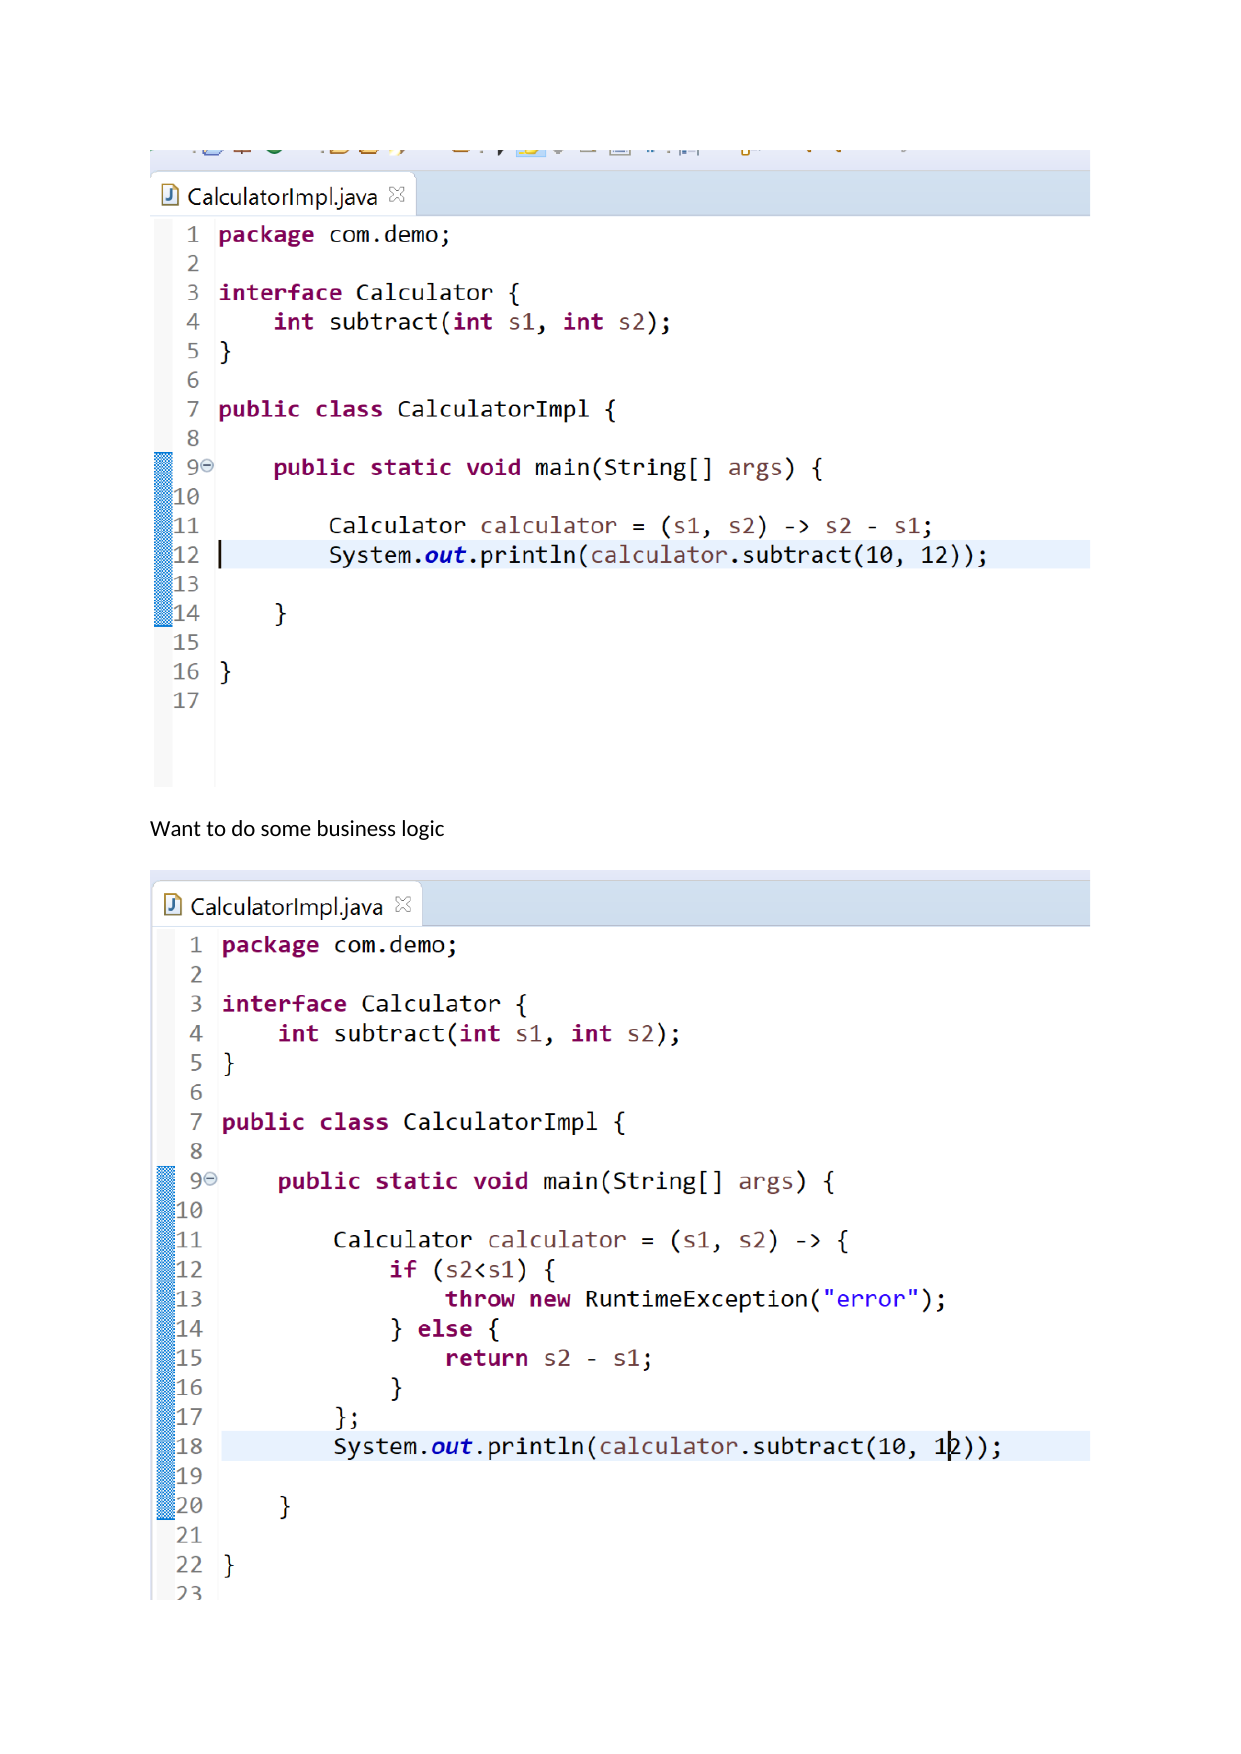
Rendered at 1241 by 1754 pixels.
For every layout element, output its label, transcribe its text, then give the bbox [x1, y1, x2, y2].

picture [150, 150, 1091, 787]
text Want to do some business logic [150, 814, 1090, 842]
picture [150, 870, 1091, 1600]
